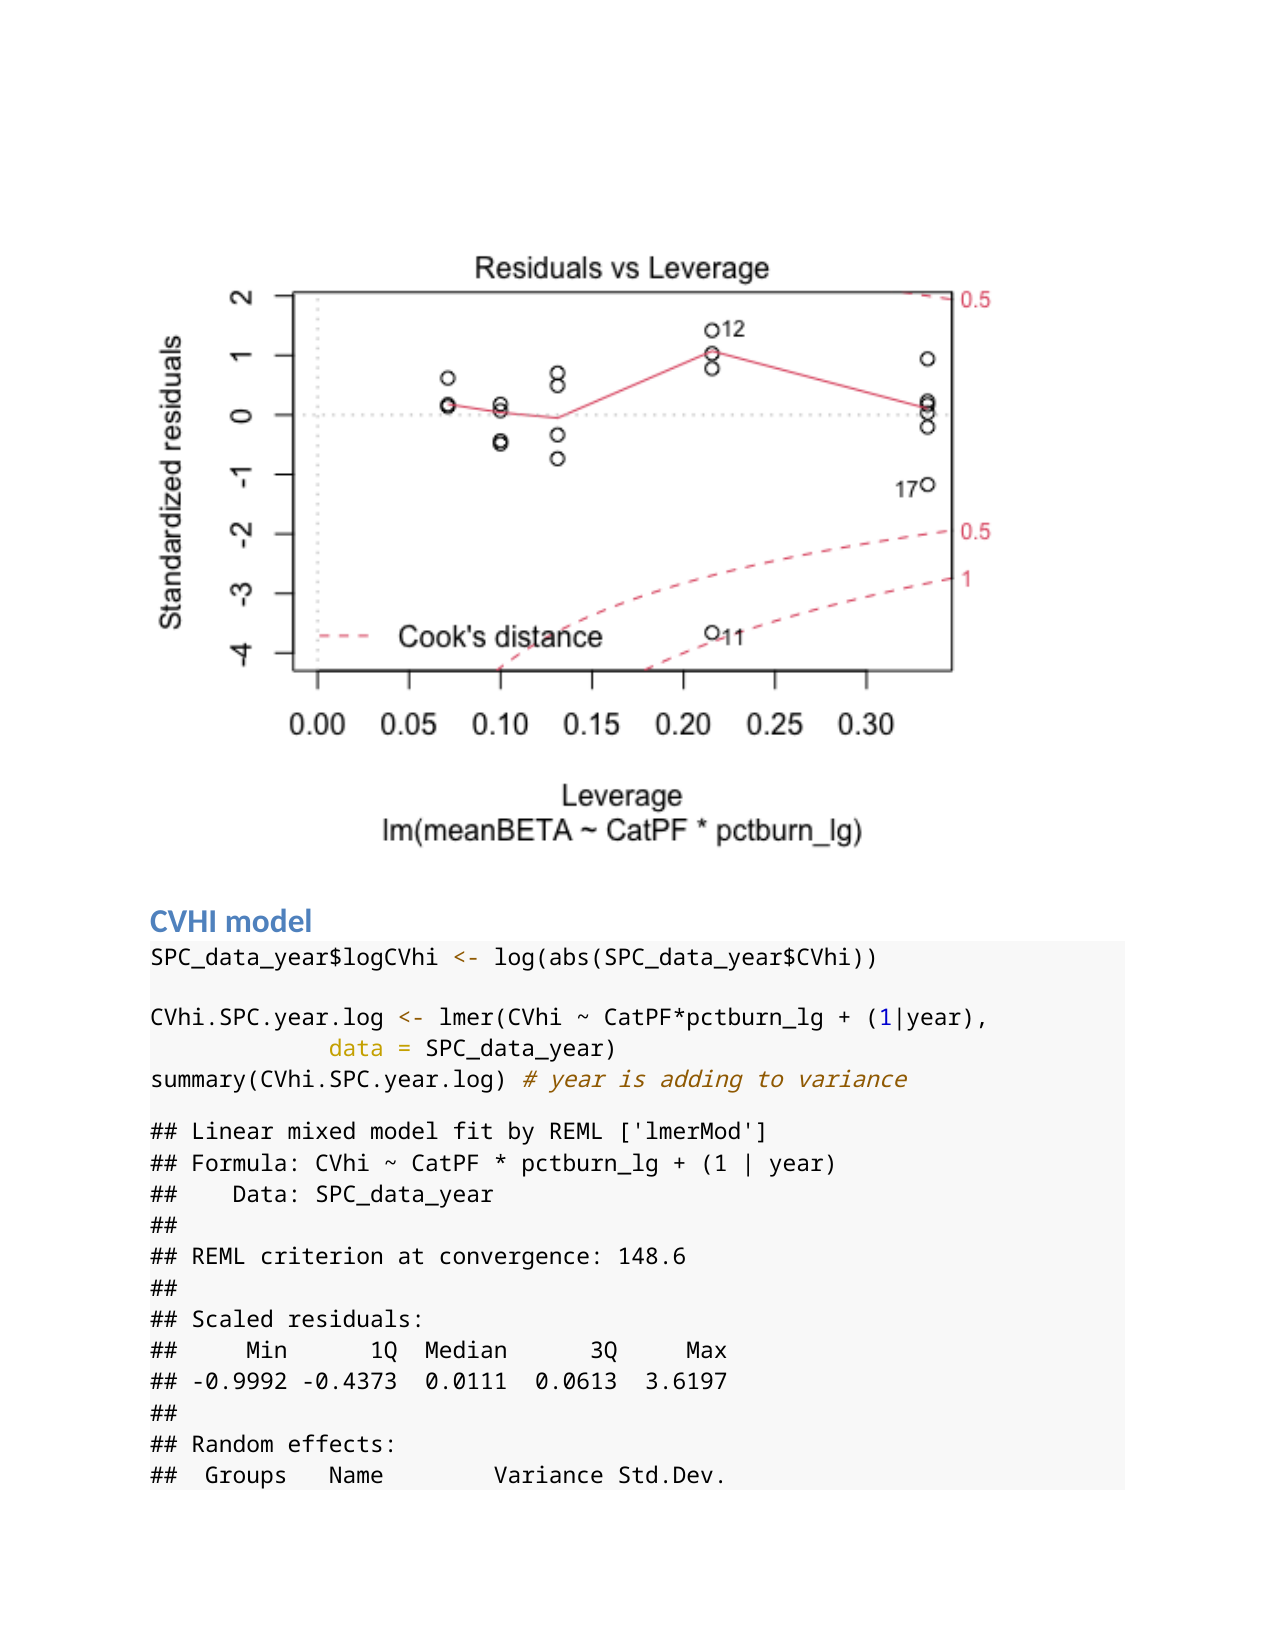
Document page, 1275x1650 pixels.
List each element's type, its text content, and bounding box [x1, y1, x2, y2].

subtitle CVHI model [150, 900, 1125, 941]
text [150, 1115, 1125, 1490]
text SPC_data_year$logCVhi <- log(abs(SPC_data_year$CVhi)) CVhi.SPC.year.log <- lmer(CVhi ~ CatPF*pctburn_lg + (1|year), data = SPC_data_year) summary(CVhi.SPC.year.log) # year is adding to variance [150, 941, 1125, 1094]
picture [150, 150, 1025, 850]
